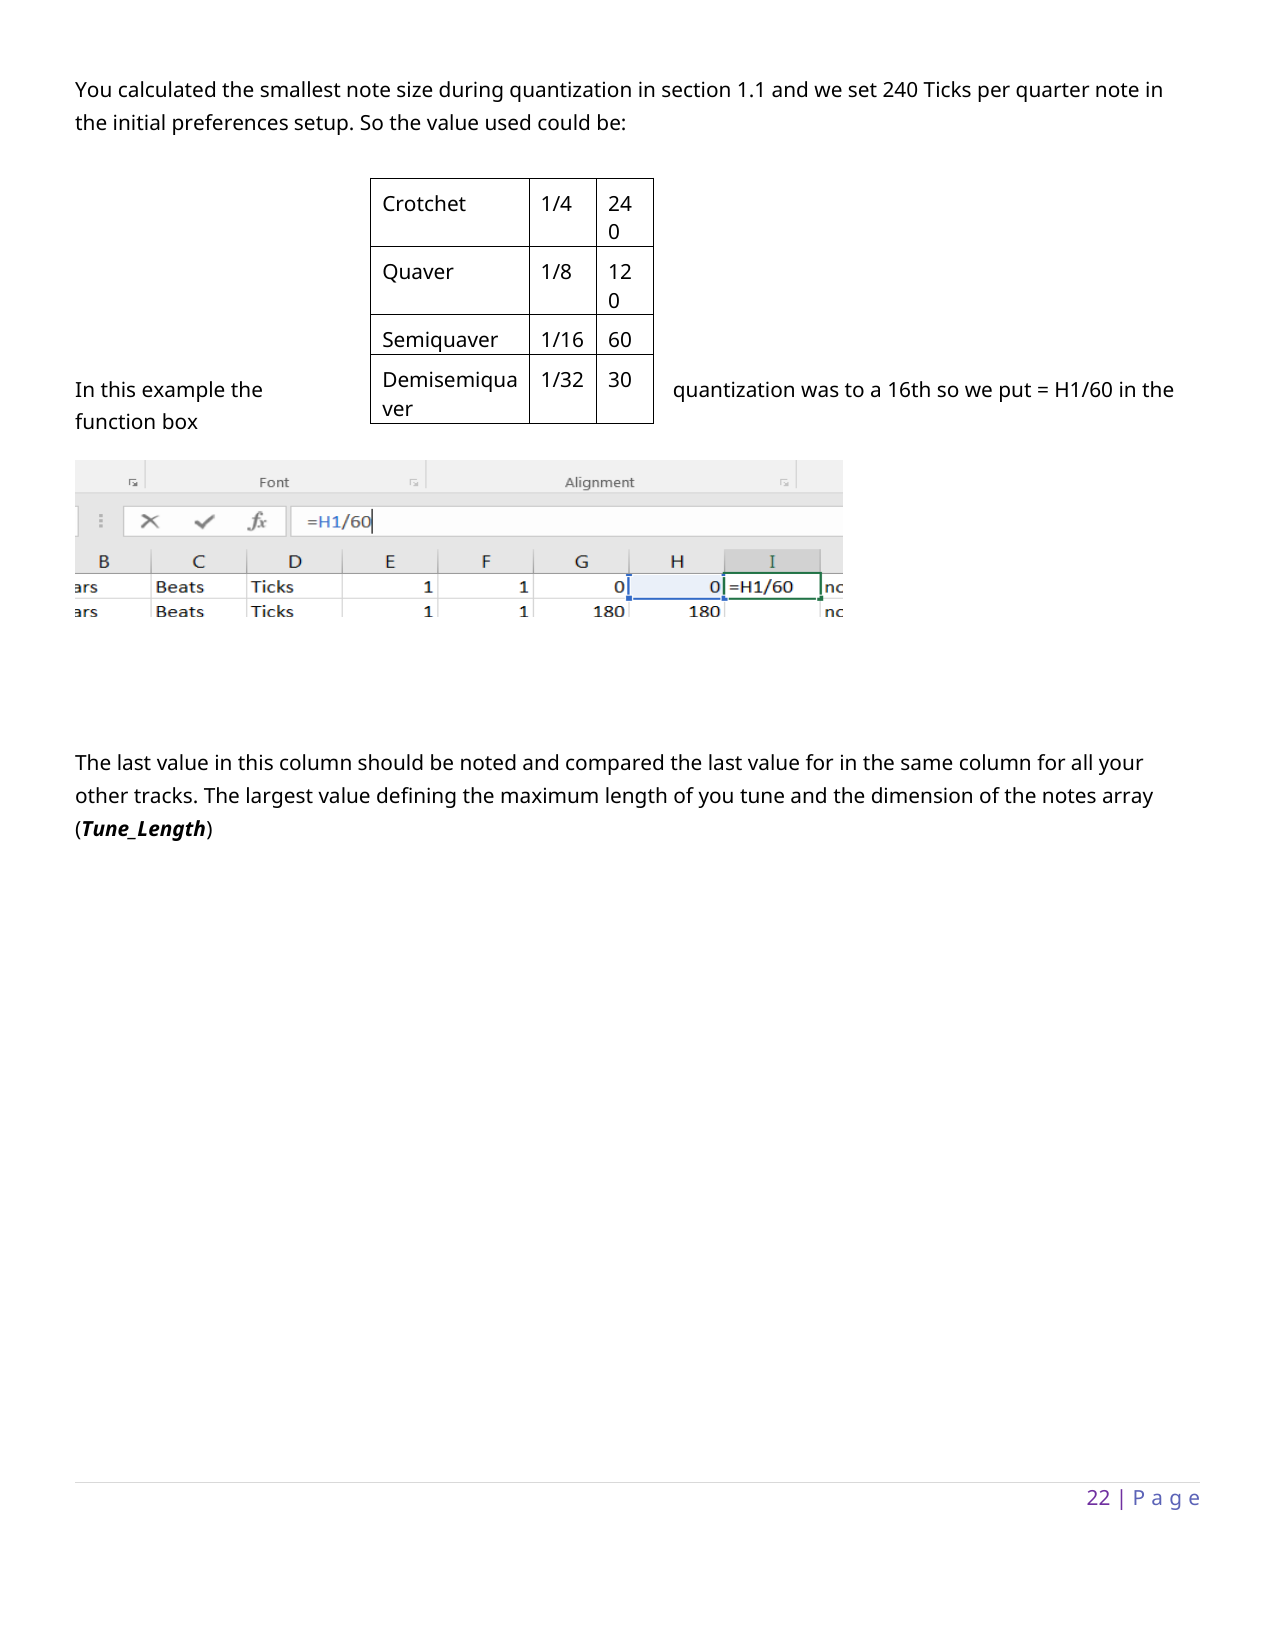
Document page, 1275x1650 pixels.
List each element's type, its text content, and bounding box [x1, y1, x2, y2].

table_cell 120 [597, 247, 653, 314]
table_cell 1/32 [530, 355, 596, 422]
text The last value in this column should be noted and compared the last value for in the same column for all your other tracks. The largest value defining the maximum length of you tune and the dimension of the notes array (Tune_Length) [75, 748, 1200, 842]
table_header 1/4 [530, 179, 596, 246]
table_cell 30 [597, 355, 653, 422]
table_cell Demisemiquaver [371, 355, 529, 422]
table_cell Semiquaver [371, 315, 529, 354]
text You calculated the smallest note size during quantization in section 1.1 and we set 240 Ticks per quarter note in the initial preferences setup. So the value used could be: [75, 75, 1200, 136]
table_cell 1/16 [530, 315, 596, 354]
table_header 240 [597, 179, 653, 246]
text In this example the quantization was to a 16th so we put = H1/60 in the function box [75, 375, 1200, 436]
table_cell Quaver [371, 247, 529, 314]
picture [75, 460, 843, 617]
table_cell 1/8 [530, 247, 596, 314]
table_header Crotchet [371, 179, 529, 246]
table_cell 60 [597, 315, 653, 354]
